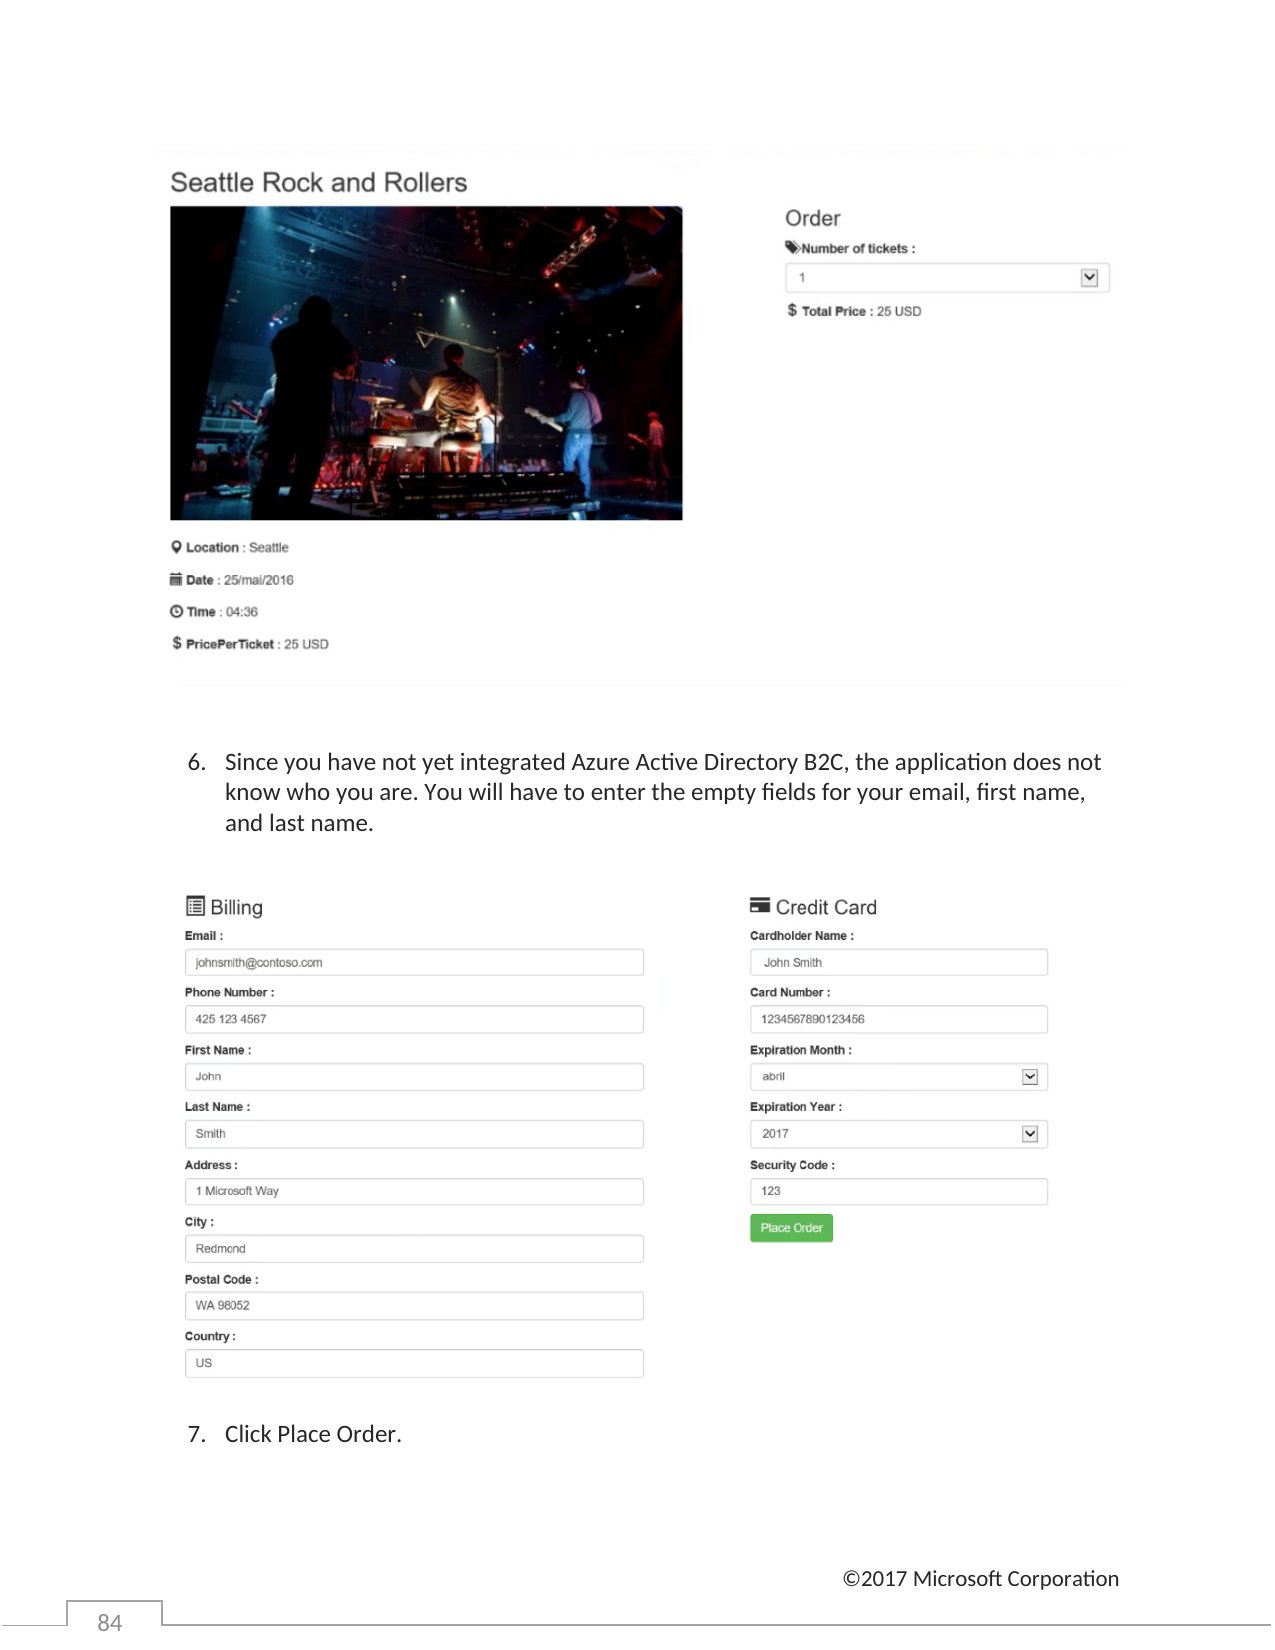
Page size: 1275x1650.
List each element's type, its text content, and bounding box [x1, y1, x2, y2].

list Click Place Order. [187, 1419, 1125, 1449]
picture [150, 150, 1125, 685]
picture [150, 868, 1125, 1389]
list Since you have not yet integrated Azure Active Directory B2C, the application does not know who you are. You will have to enter the empty fields for your email, first name, and last name. [187, 746, 1125, 837]
